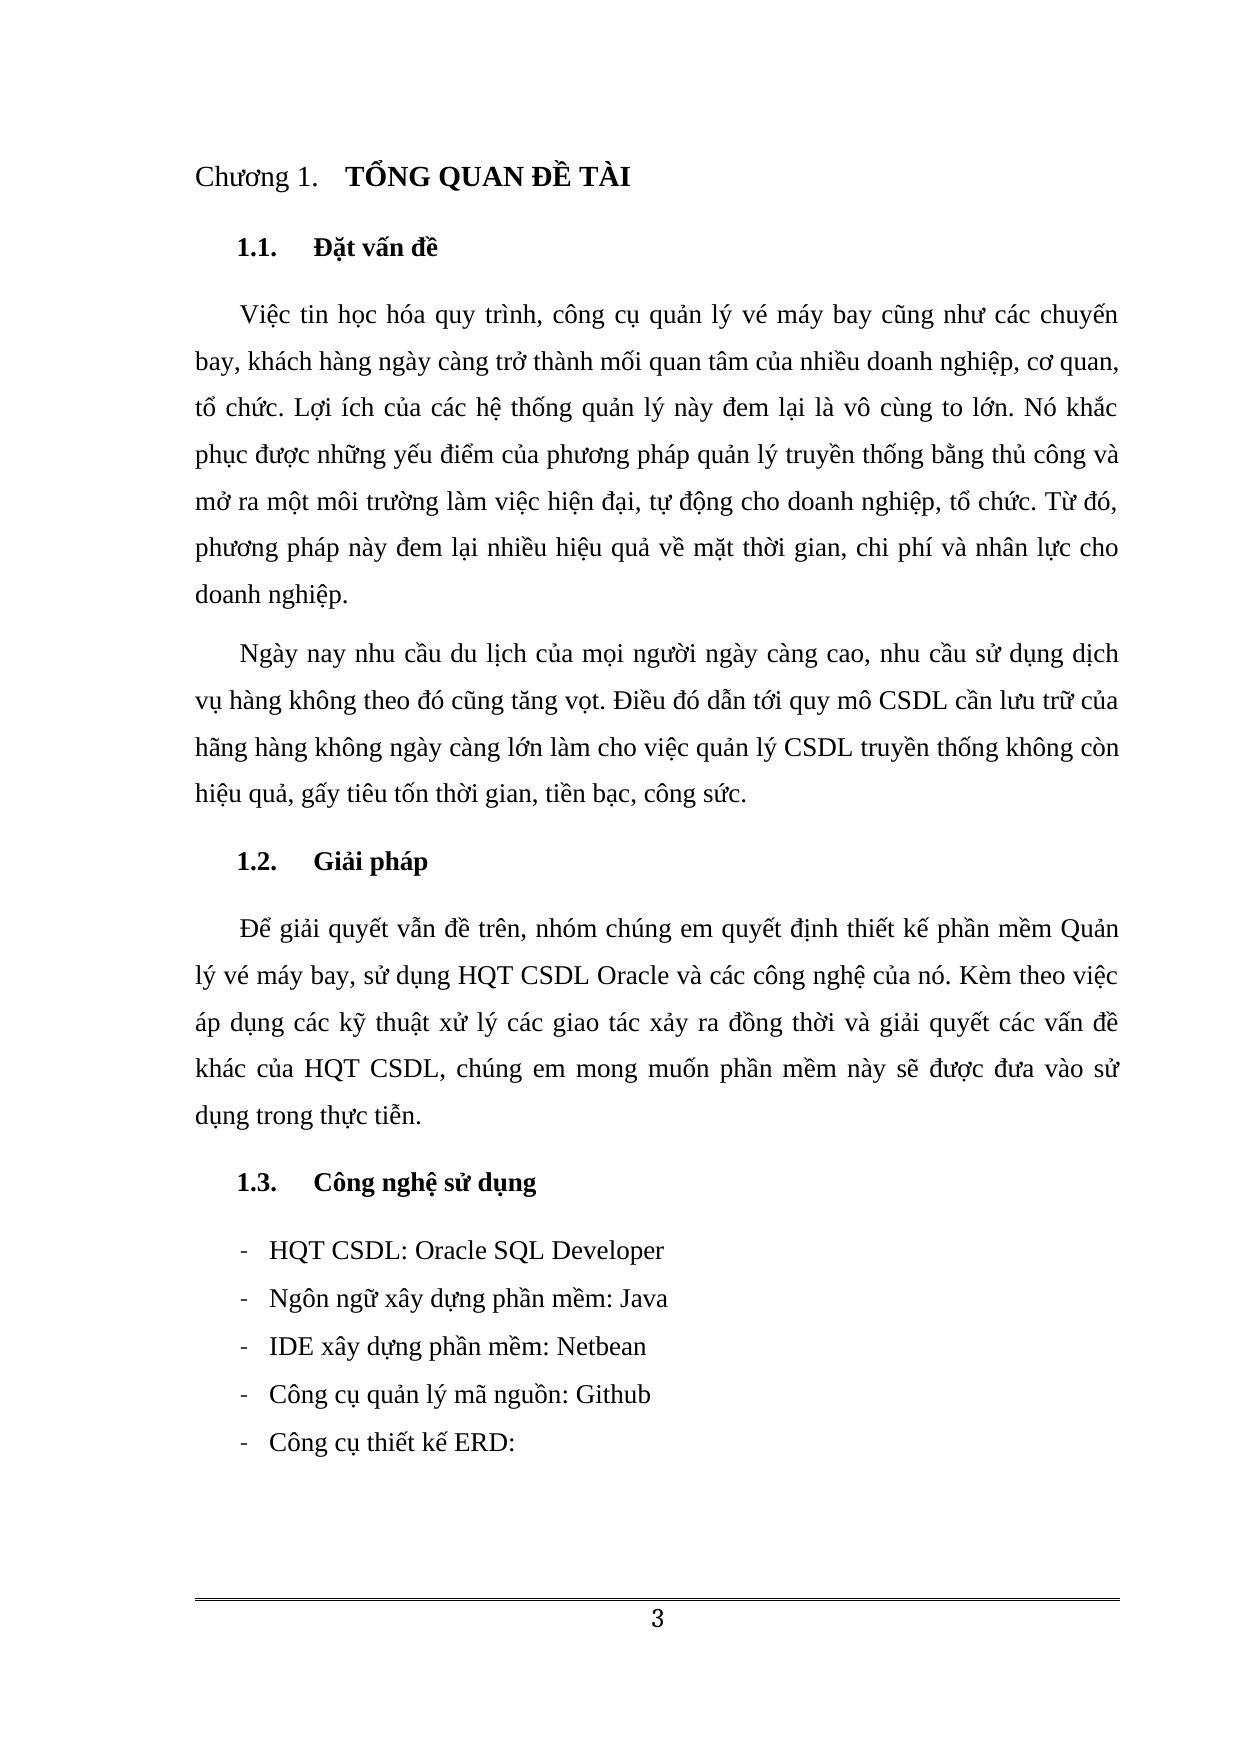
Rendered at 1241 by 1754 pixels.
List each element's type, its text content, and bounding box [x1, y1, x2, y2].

list Ngôn ngữ xây dựng phần mềm: Java [239, 1282, 1120, 1314]
list IDE xây dựng phần mềm: Netbean [239, 1330, 1120, 1362]
subtitle TỔNG QUAN ĐỀ TÀI [195, 159, 1120, 193]
list Công cụ thiết kế ERD: [239, 1426, 1120, 1458]
text Để giải quyết vẫn đề trên, nhóm chúng em quyết định thiết kế phần mềm Quản lý vé máy bay, sử dụng HQT CSDL Oracle và các công nghệ của nó. Kèm theo việc áp dụng các kỹ thuật xử lý các giao tác xảy ra đồng thời và giải quyết các vấn đề khác của HQT CSDL, chúng em mong muốn phần mềm này sẽ được đưa vào sử dụng trong thực tiễn. [195, 912, 1120, 1130]
list HQT CSDL: Oracle SQL Developer [239, 1234, 1120, 1266]
text Ngày nay nhu cầu du lịch của mọi người ngày càng cao, nhu cầu sử dụng dịch vụ hàng không theo đó cũng tăng vọt. Điều đó dẫn tới quy mô CSDL cần lưu trữ của hãng hàng không ngày càng lớn làm cho việc quản lý CSDL truyền thống không còn hiệu quả, gấy tiêu tốn thời gian, tiền bạc, công sức. [195, 637, 1120, 808]
subtitle Giải pháp [236, 845, 1120, 876]
text Việc tin học hóa quy trình, công cụ quản lý vé máy bay cũng như các chuyến bay, khách hàng ngày càng trở thành mối quan tâm của nhiều doanh nghiệp, cơ quan, tổ chức. Lợi ích của các hệ thống quản lý này đem lại là vô cùng to lớn. Nó khắc phục được những yếu điểm của phương pháp quản lý truyền thống bằng thủ công và mở ra một môi trường làm việc hiện đại, tự động cho doanh nghiệp, tổ chức. Từ đó, phương pháp này đem lại nhiều hiệu quả về mặt thời gian, chi phí và nhân lực cho doanh nghiệp. [195, 298, 1120, 609]
list Công cụ quản lý mã nguồn: Github [239, 1378, 1120, 1410]
subtitle Đặt vấn đề [236, 231, 1120, 262]
subtitle Công nghệ sử dụng [236, 1166, 1120, 1198]
